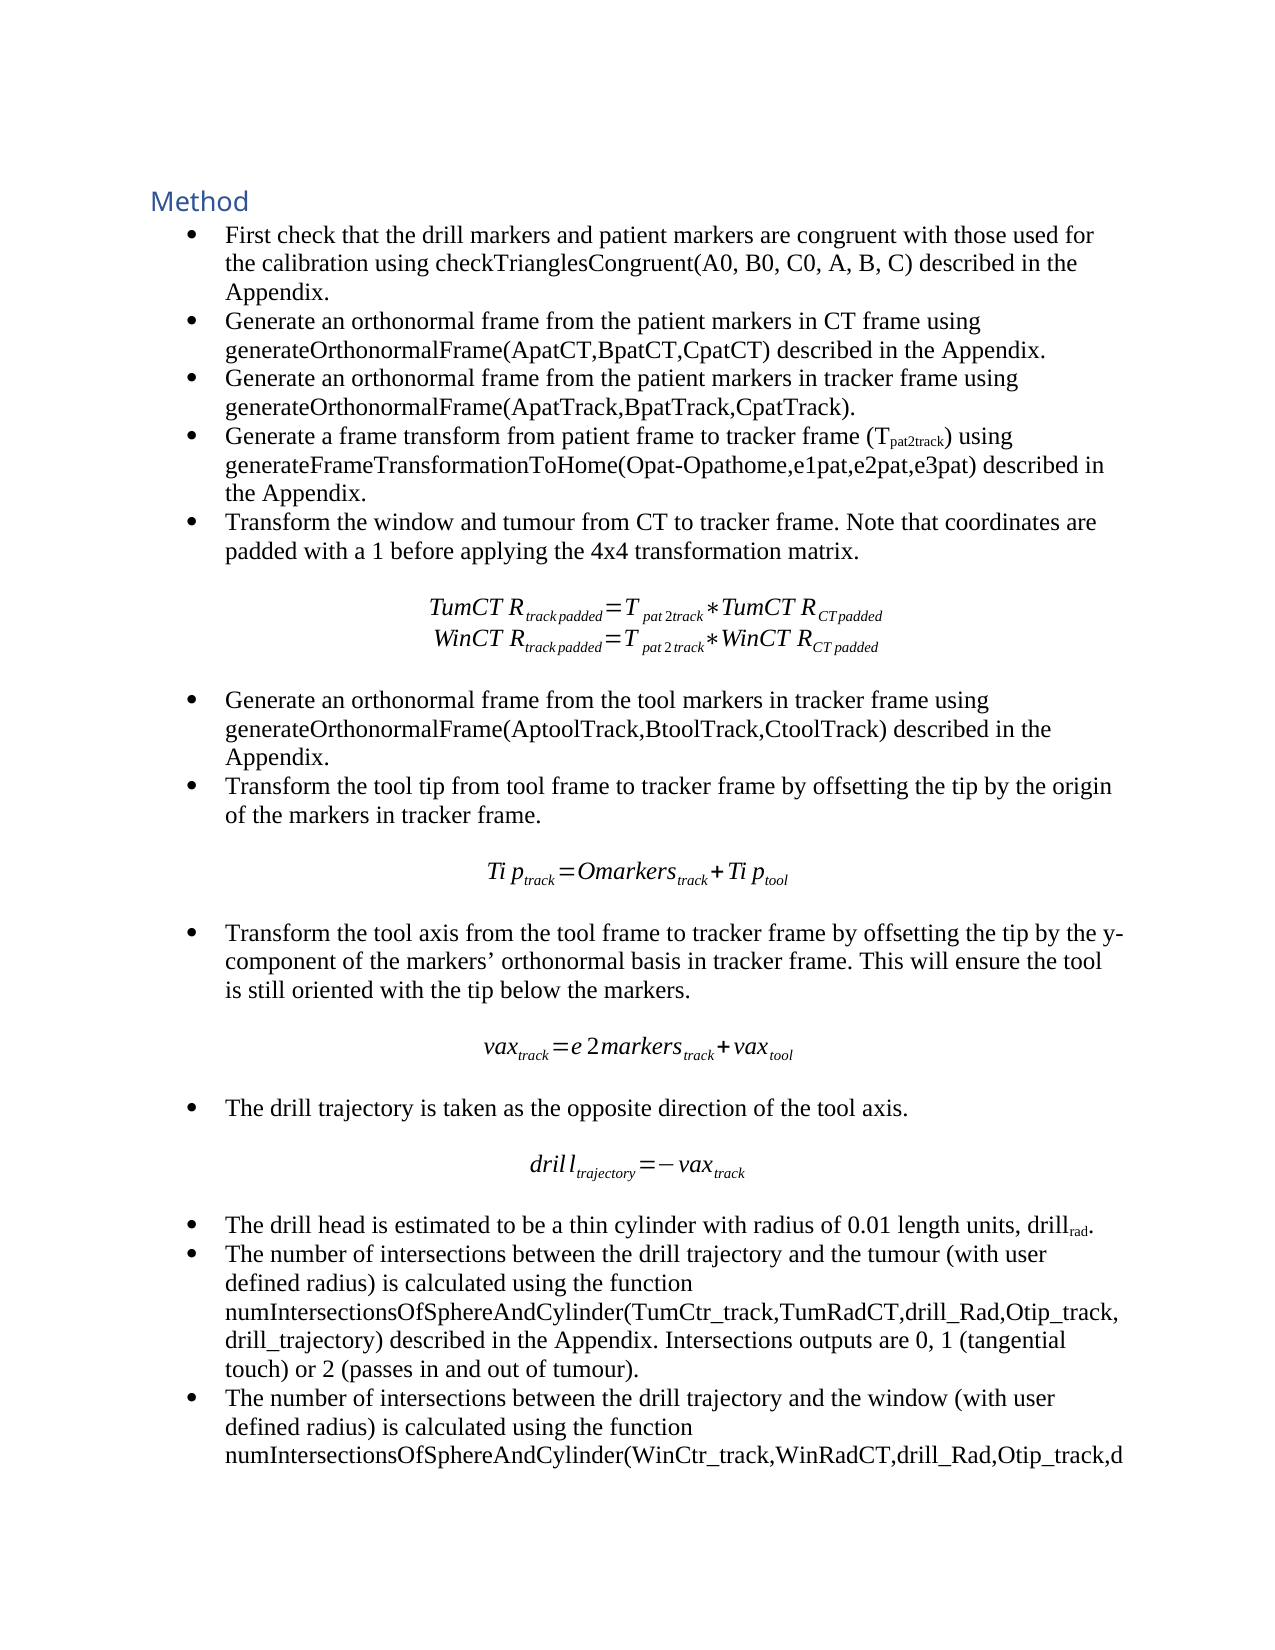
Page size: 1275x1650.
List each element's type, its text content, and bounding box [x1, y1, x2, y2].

list Transform the tool axis from the tool frame to tracker frame by offsetting the tip by the y-component of the markers’ orthonormal basis in tracker frame. This will ensure the tool is still oriented with the tip below the markers. [187, 918, 1125, 1004]
list Generate an orthonormal frame from the patient markers in tracker frame using generateOrthonormalFrame(ApatTrack,BpatTrack,CpatTrack). [187, 363, 1125, 421]
list Generate an orthonormal frame from the patient markers in CT frame using generateOrthonormalFrame(ApatCT,BpatCT,CpatCT) described in the Appendix. [187, 306, 1125, 363]
list Transform the tool tip from tool frame to tracker frame by offsetting the tip by the origin of the markers in tracker frame. [187, 771, 1125, 829]
list Generate an orthonormal frame from the tool markers in tracker frame using generateOrthonormalFrame(AptoolTrack,BtoolTrack,CtoolTrack) described in the Appendix. [187, 685, 1125, 771]
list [187, 1383, 1125, 1469]
subtitle Method [150, 183, 1125, 220]
list The drill head is estimated to be a thin cylinder with radius of 0.01 length units, drillrad. [187, 1210, 1125, 1239]
list Generate a frame transform from patient frame to tracker frame (Tpat2track) using generateFrameTransformationToHome(Opat-Opathome,e1pat,e2pat,e3pat) described in the Appendix. [187, 421, 1125, 507]
list Transform the window and tumour from CT to tracker frame. Note that coordinates are padded with a 1 before applying the 4x4 transformation matrix. [187, 507, 1125, 565]
list The number of intersections between the drill trajectory and the tumour (with user defined radius) is calculated using the function numIntersectionsOfSphereAndCylinder(TumCtr_track,TumRadCT,drill_Rad,Otip_track,drill_trajectory) described in the Appendix. Intersections outputs are 0, 1 (tangential touch) or 2 (passes in and out of tumour). [187, 1239, 1125, 1383]
list The drill trajectory is taken as the opposite direction of the tool axis. [187, 1093, 1125, 1121]
list First check that the drill markers and patient markers are congruent with those used for the calibration using checkTrianglesCongruent(A0, B0, C0, A, B, C) described in the Appendix. [187, 220, 1125, 306]
